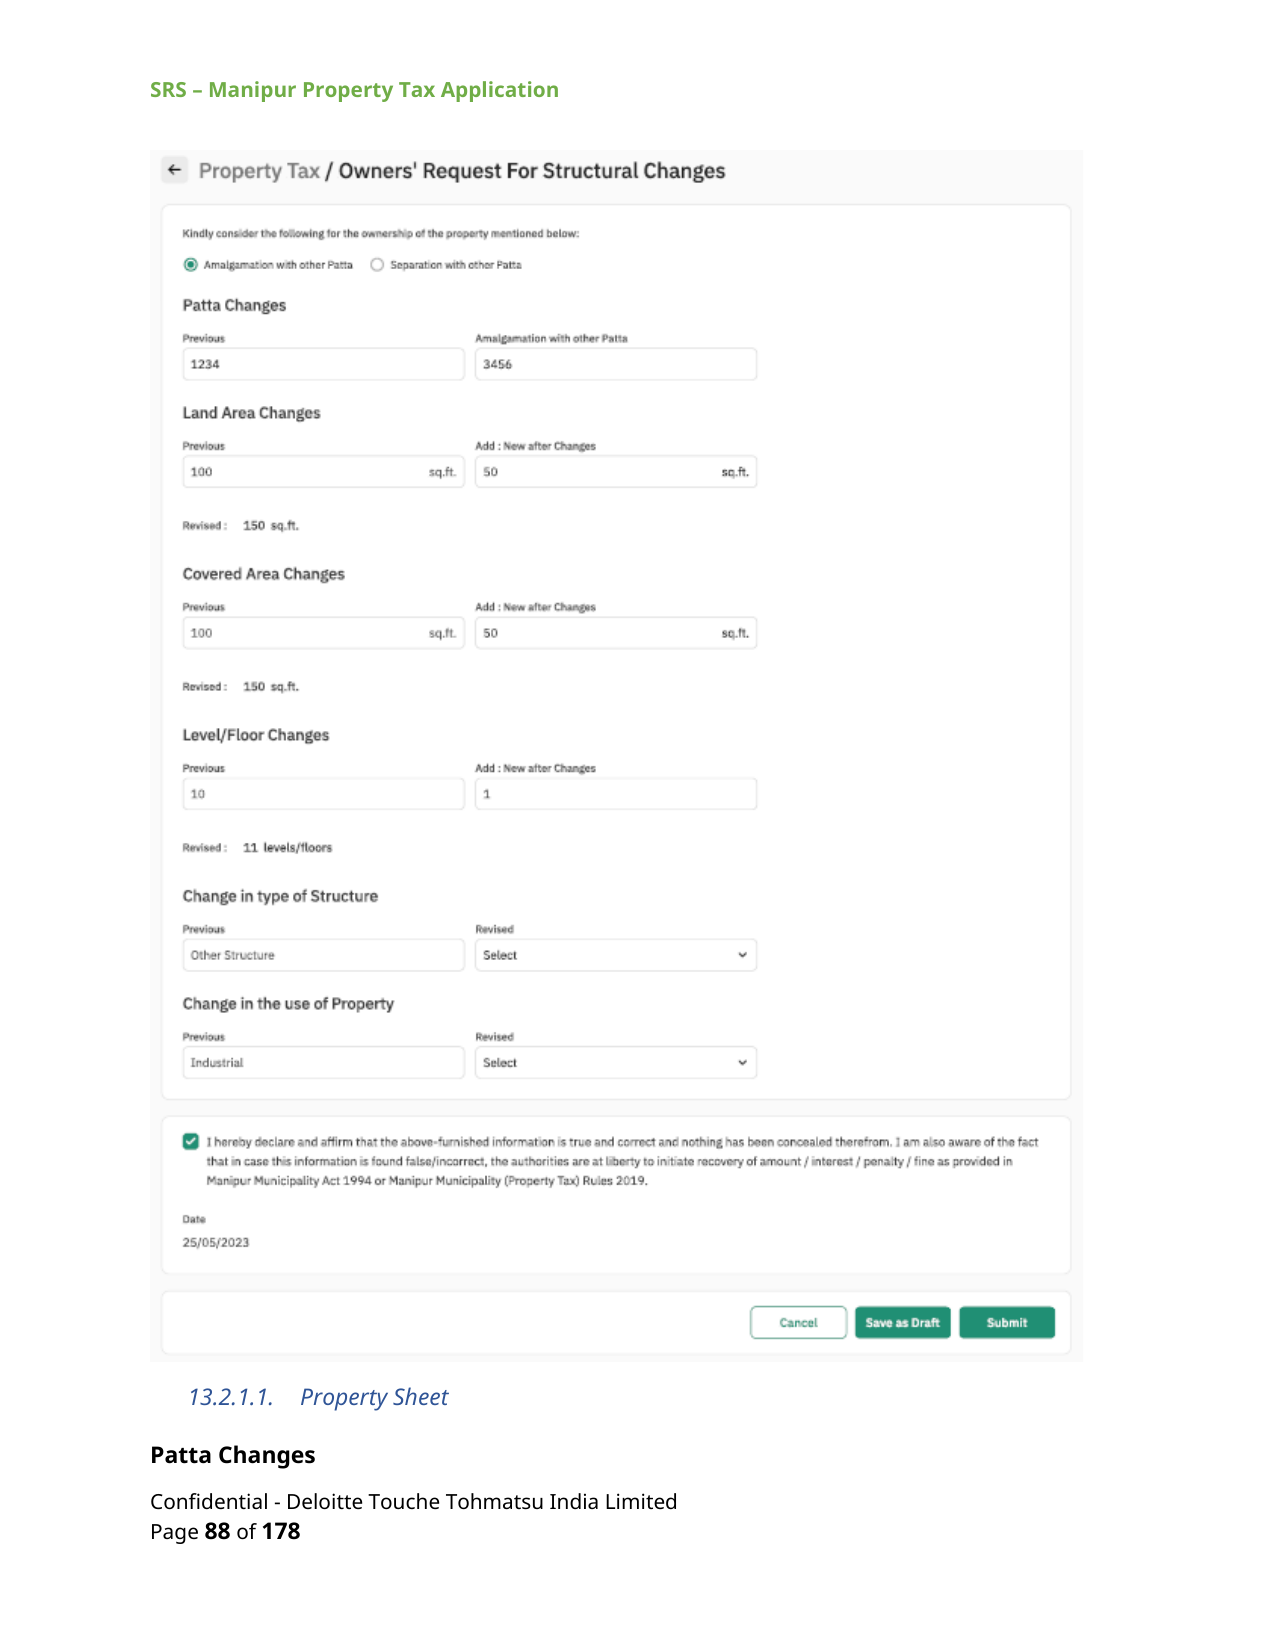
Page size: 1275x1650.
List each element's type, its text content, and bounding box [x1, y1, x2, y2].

text Patta Changes [150, 1439, 1125, 1470]
subtitle Property Sheet [187, 1380, 1125, 1412]
picture [150, 150, 1084, 1362]
